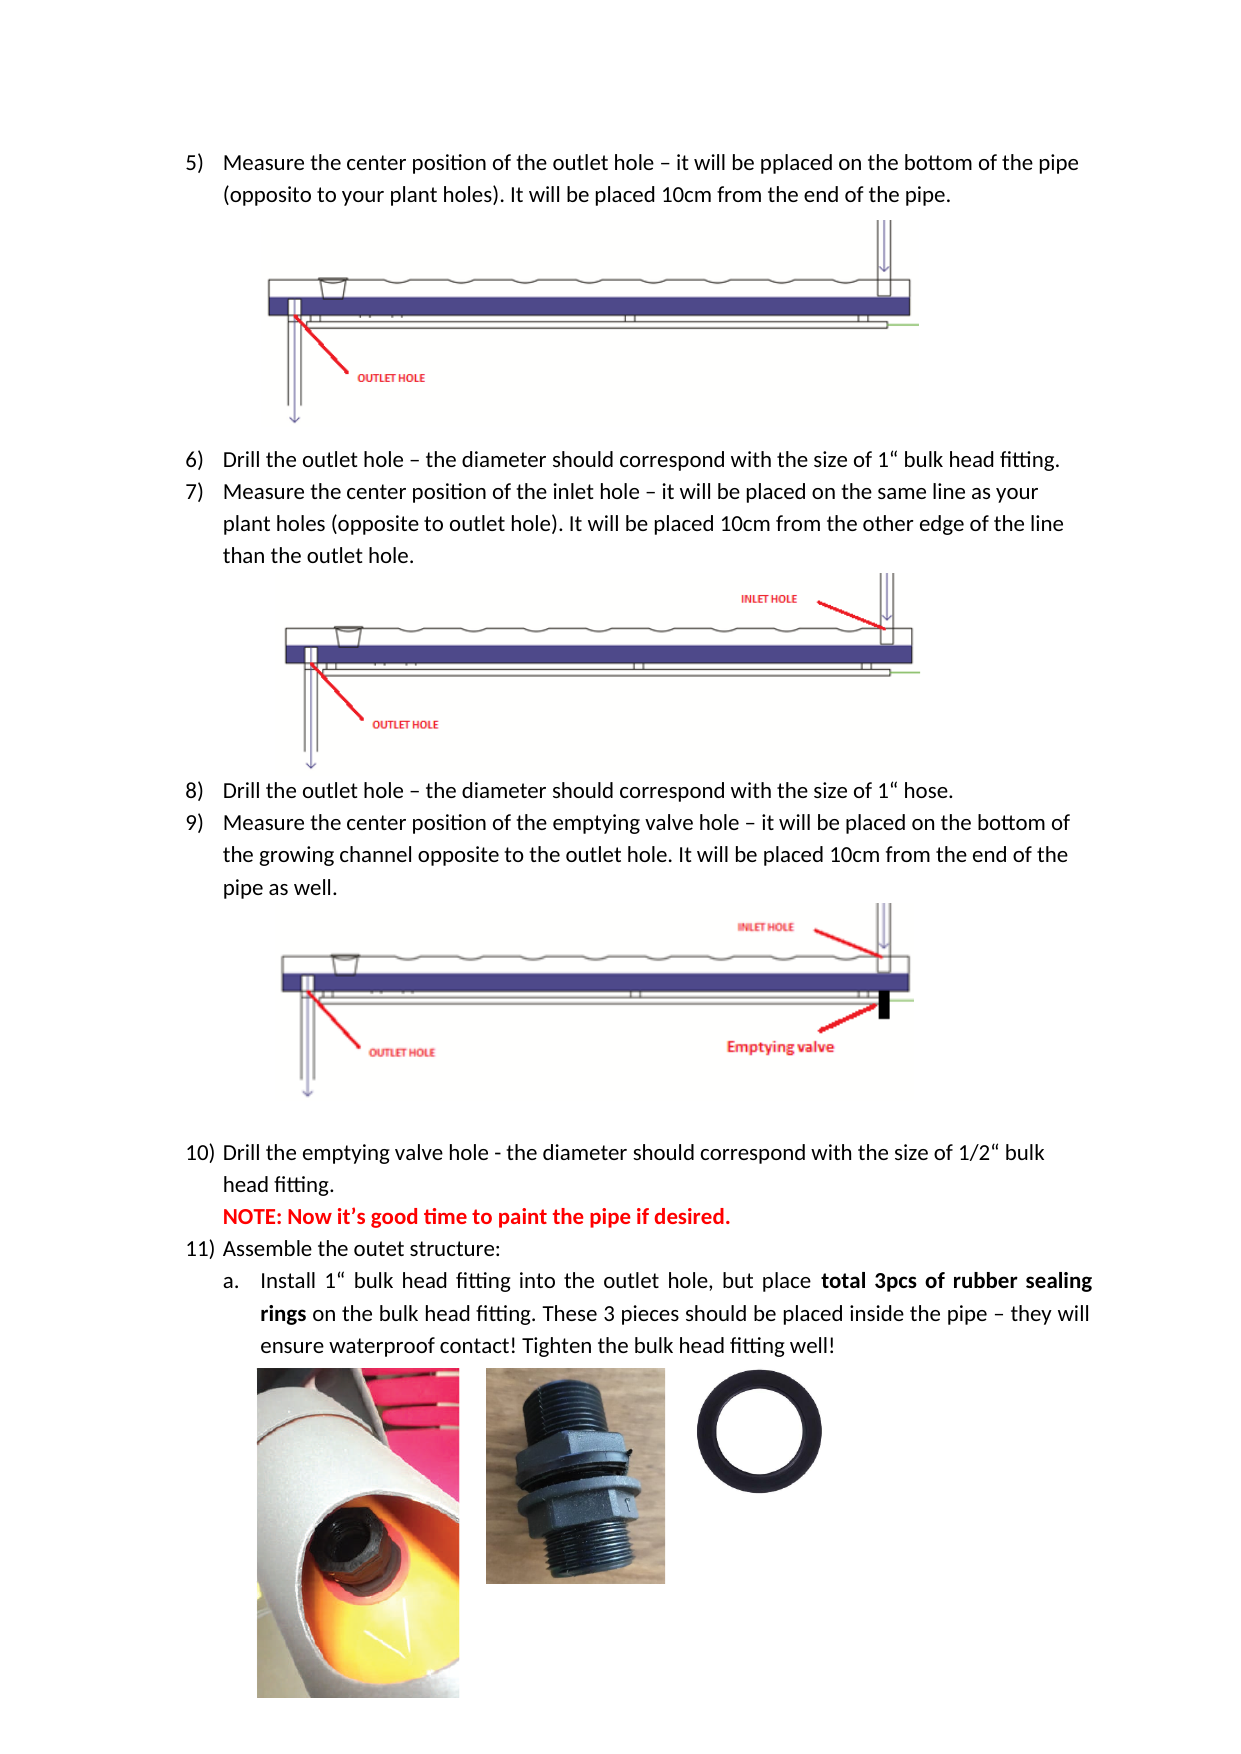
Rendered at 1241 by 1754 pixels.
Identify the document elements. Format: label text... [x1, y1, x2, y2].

list Drill the emptying valve hole - the diameter should correspond with the size of 1/2“ bulk head fitting. [185, 1138, 1093, 1198]
list Install 1“ bulk head fitting into the outlet hole, but place total 3pcs of rubber sealing rings on the bulk head fitting. These 3 pieces should be placed inside the pipe – they will ensure waterproof contact! Tighten the bulk head fitting well! [223, 1267, 1093, 1359]
picture [486, 1368, 666, 1584]
picture [696, 1368, 823, 1494]
list Measure the center position of the emptying valve hole – it will be placed on the bottom of the growing channel opposite to the outlet hole. It will be placed 10cm from the end of the pipe as well. [185, 808, 1093, 901]
list Drill the outlet hole – the diameter should correspond with the size of 1“ bulk head fitting. [185, 445, 1093, 473]
list Measure the center position of the inlet hole – it will be placed on the same line as your plant holes (opposite to outlet hole). It will be placed 10cm from the other edge of the line than the outlet hole. [185, 477, 1093, 569]
list Assemble the outet structure: [185, 1234, 1093, 1262]
list Measure the center position of the outlet hole – it will be pplaced on the bottom of the pipe (opposito to your plant holes). It will be placed 10cm from the end of the pipe. [185, 148, 1093, 208]
picture [275, 573, 921, 776]
picture [256, 1368, 460, 1698]
list Drill the outlet hole – the diameter should correspond with the size of 1“ hose. [185, 776, 1093, 804]
picture [275, 903, 914, 1101]
list NOTE: Now it’s good time to paint the pipe if desired. [223, 1202, 1093, 1230]
picture [260, 220, 919, 427]
